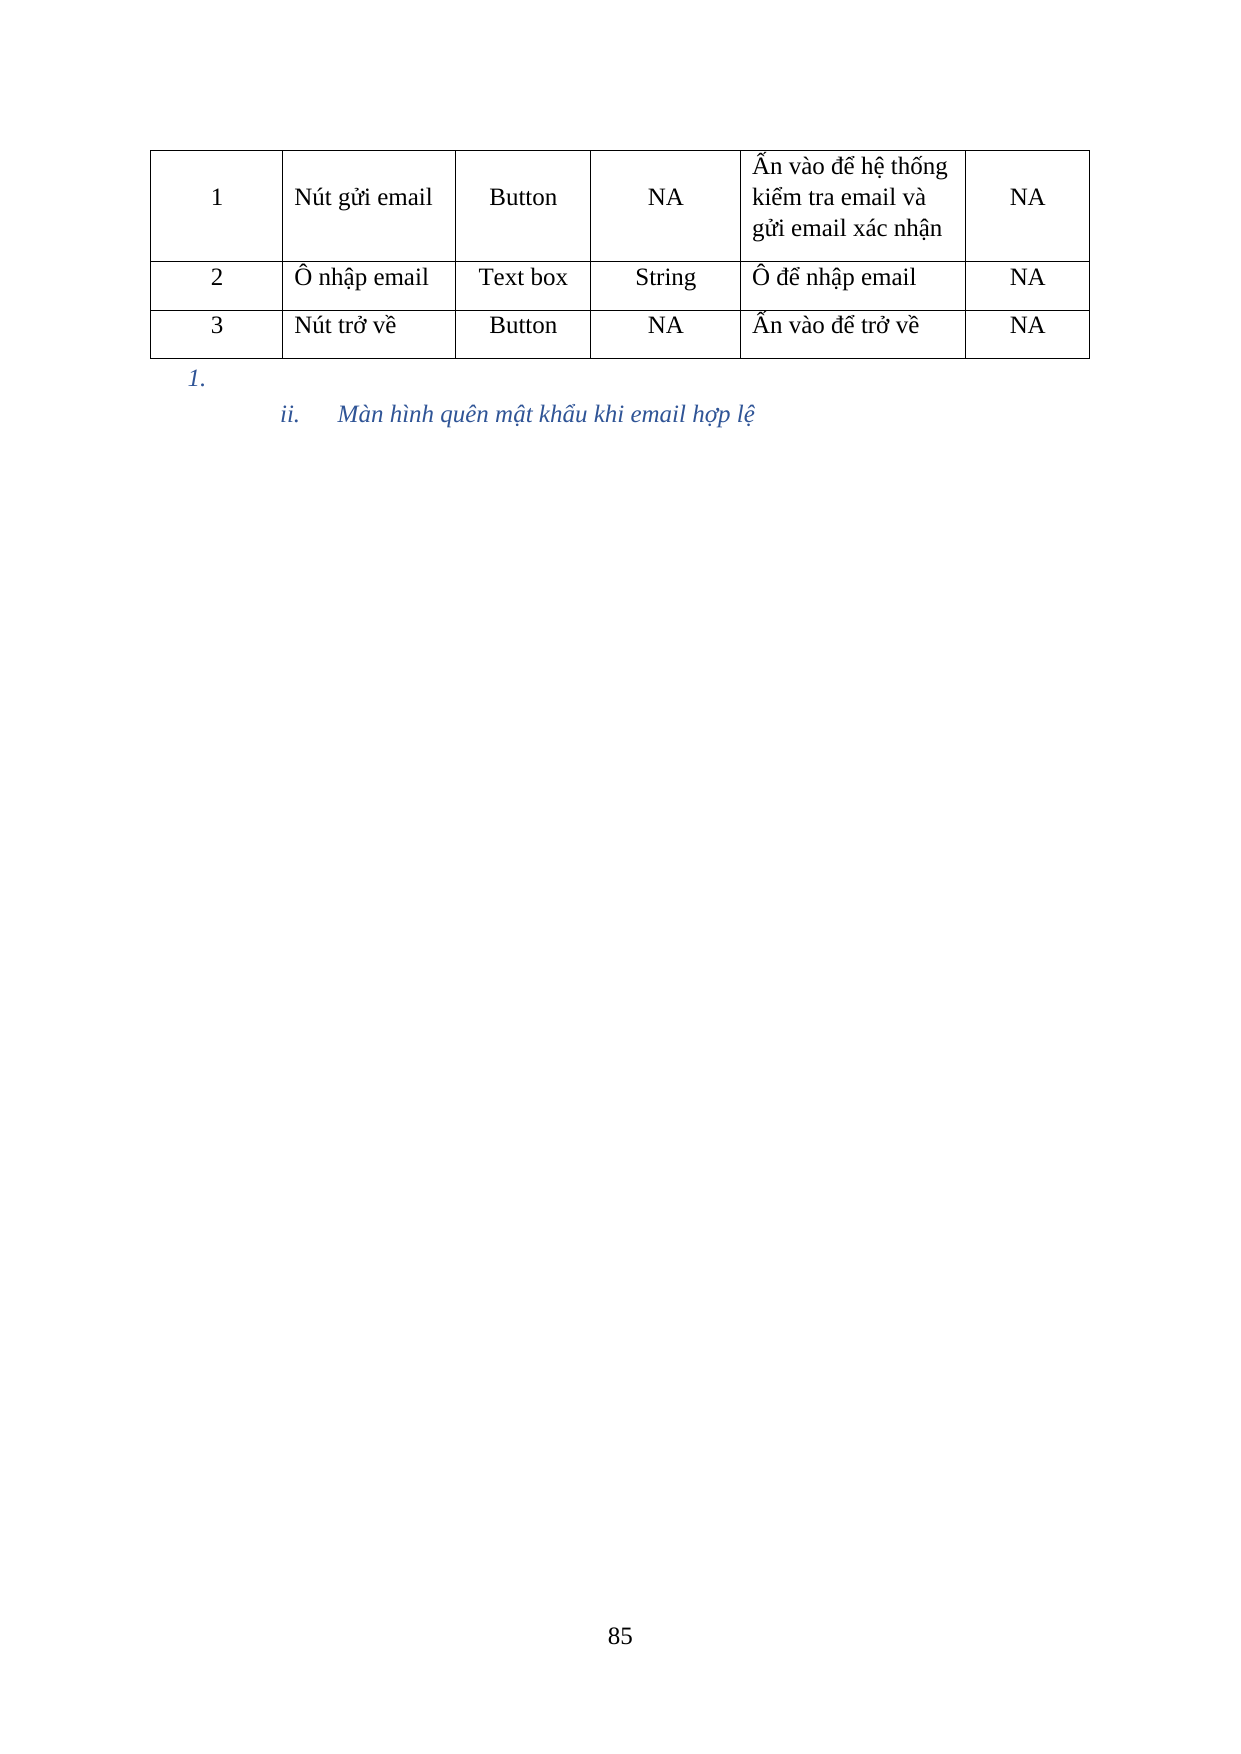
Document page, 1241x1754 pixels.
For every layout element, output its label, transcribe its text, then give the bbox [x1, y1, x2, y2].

table_cell Ấn vào để trở về [741, 311, 965, 358]
subtitle Màn hình quên mật khẩu khi email hợp lệ [300, 399, 1090, 427]
table_cell Ô nhập email [283, 262, 455, 309]
table_cell NA [966, 262, 1089, 309]
table_cell String [591, 262, 740, 309]
table_cell 1 [151, 151, 282, 261]
table_cell Button [456, 311, 590, 358]
table_cell 3 [151, 311, 282, 358]
table_cell Button [456, 151, 590, 261]
table_cell NA [591, 311, 740, 358]
table_cell NA [966, 311, 1089, 358]
table_cell NA [591, 151, 740, 261]
table_cell Ấn vào để hệ thống kiểm tra email và gửi email xác nhận [741, 151, 965, 261]
table_cell Nút trở về [283, 311, 455, 358]
table_cell Nút gửi email [283, 151, 455, 261]
table_cell NA [966, 151, 1089, 261]
table_cell Ô để nhập email [741, 262, 965, 309]
table_cell Text box [456, 262, 590, 309]
table_cell 2 [151, 262, 282, 309]
